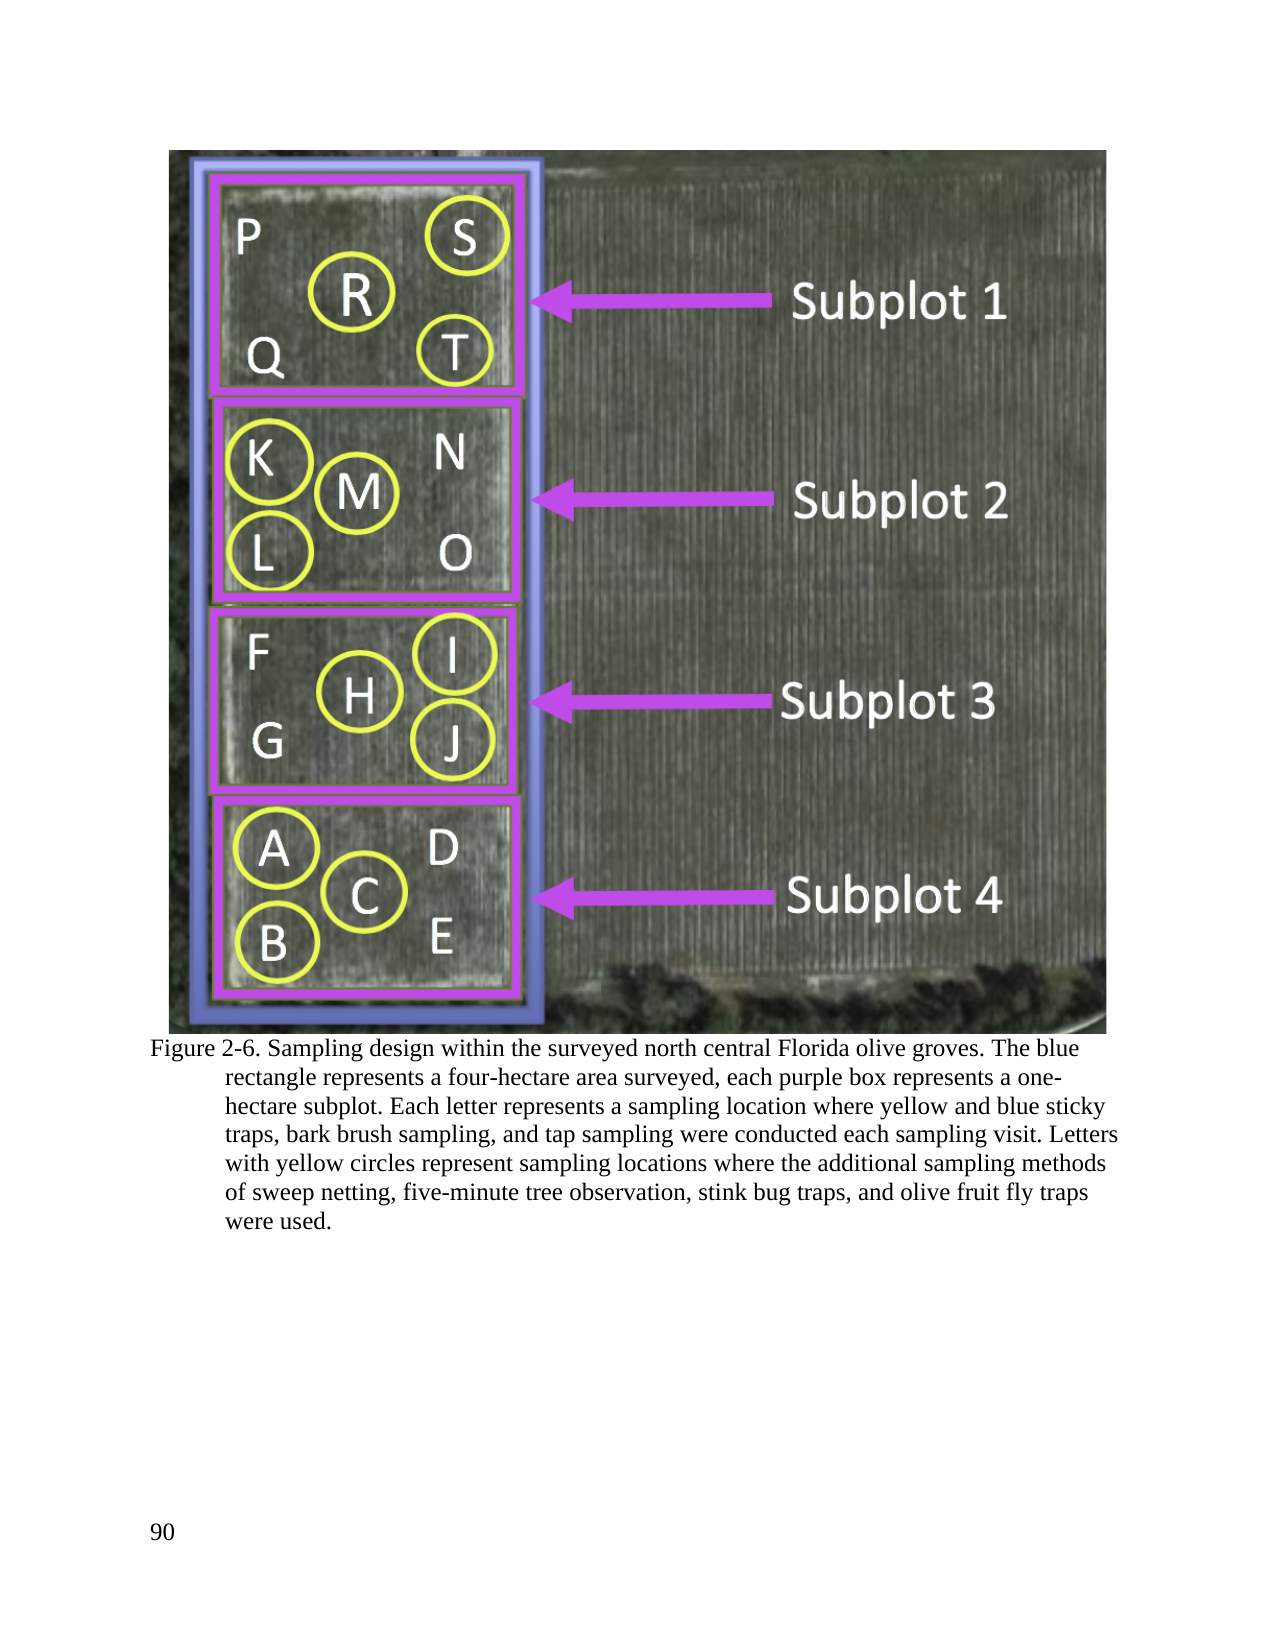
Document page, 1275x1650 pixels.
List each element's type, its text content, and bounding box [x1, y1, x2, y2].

text Figure 2-6. Sampling design within the surveyed north central Florida olive groves. The blue rectangle represents a four-hectare area surveyed, each purple box represents a one- hectare subplot. Each letter represents a sampling location where yellow and blue sticky traps, bark brush sampling, and tap sampling were conducted each sampling visit. Letters with yellow circles represent sampling locations where the additional sampling methods of sweep netting, five-minute tree observation, stink bug traps, and olive fruit fly traps were used. [150, 1033, 1125, 1234]
picture [168, 150, 1107, 1034]
